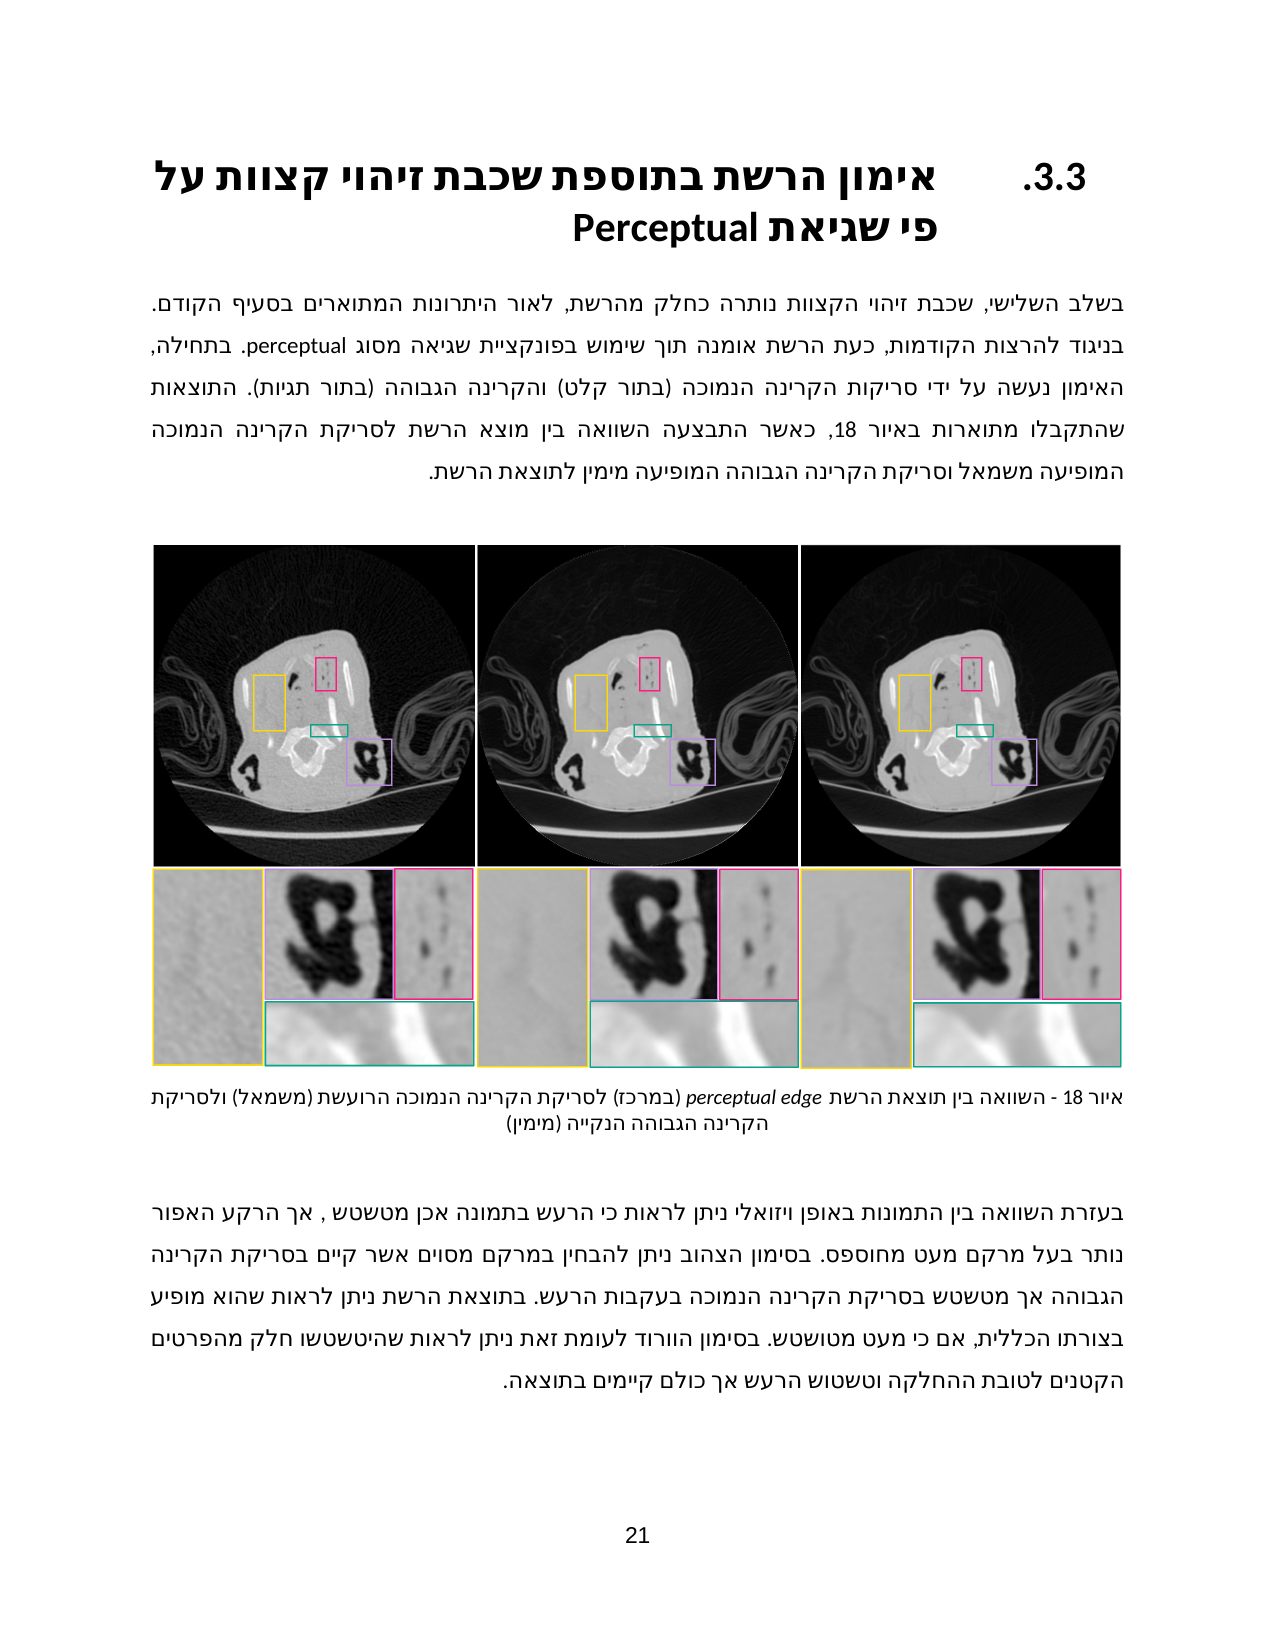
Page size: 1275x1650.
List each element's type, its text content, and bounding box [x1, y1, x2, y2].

subtitle אימון הרשת בתוספת שכבת זיהוי קצוות על פי שגיאת Perceptual [150, 150, 1022, 252]
text בשלב השלישי, שכבת זיהוי הקצוות נותרה כחלק מהרשת, לאור היתרונות המתוארים בסעיף הקודם. בניגוד להרצות הקודמות, כעת הרשת אומנה תוך שימוש בפונקציית שגיאה מסוג perceptual. בתחילה, האימון נעשה על ידי סריקות הקרינה הנמוכה (בתור קלט) והקרינה הגבוהה (בתור תגיות). התוצאות שהתקבלו מתוארות באיור 16, כאשר התבצעה השוואה בין מוצא הרשת לסריקת הקרינה הנמוכה המופיעה משמאל וסריקת הקרינה הגבוהה המופיעה מימין לתוצאת הרשת. [150, 289, 1125, 485]
picture [150, 541, 1125, 1071]
text איור 18 - השוואה בין תוצאת הרשת perceptual edge (במרכז) לסריקת הקרינה הנמוכה הרועשת (משמאל) ולסריקת הקרינה הגבוהה הנקייה (מימין) [150, 1084, 1125, 1135]
text בעזרת השוואה בין התמונות באופן ויזואלי ניתן לראות כי הרעש בתמונה אכן מטשטש , אך הרקע האפור נותר בעל מרקם מעט מחוספס. בסימון הצהוב ניתן להבחין במרקם מסוים אשר קיים בסריקת הקרינה הגבוהה אך מטשטש בסריקת הקרינה הנמוכה בעקבות הרעש. בתוצאת הרשת ניתן לראות שהוא מופיע בצורתו הכללית, אם כי מעט מטושטש. בסימון הוורוד לעומת זאת ניתן לראות שהיטשטשו חלק מהפרטים הקטנים לטובת ההחלקה וטשטוש הרעש אך כולם קיימים בתוצאה. [150, 1198, 1125, 1394]
